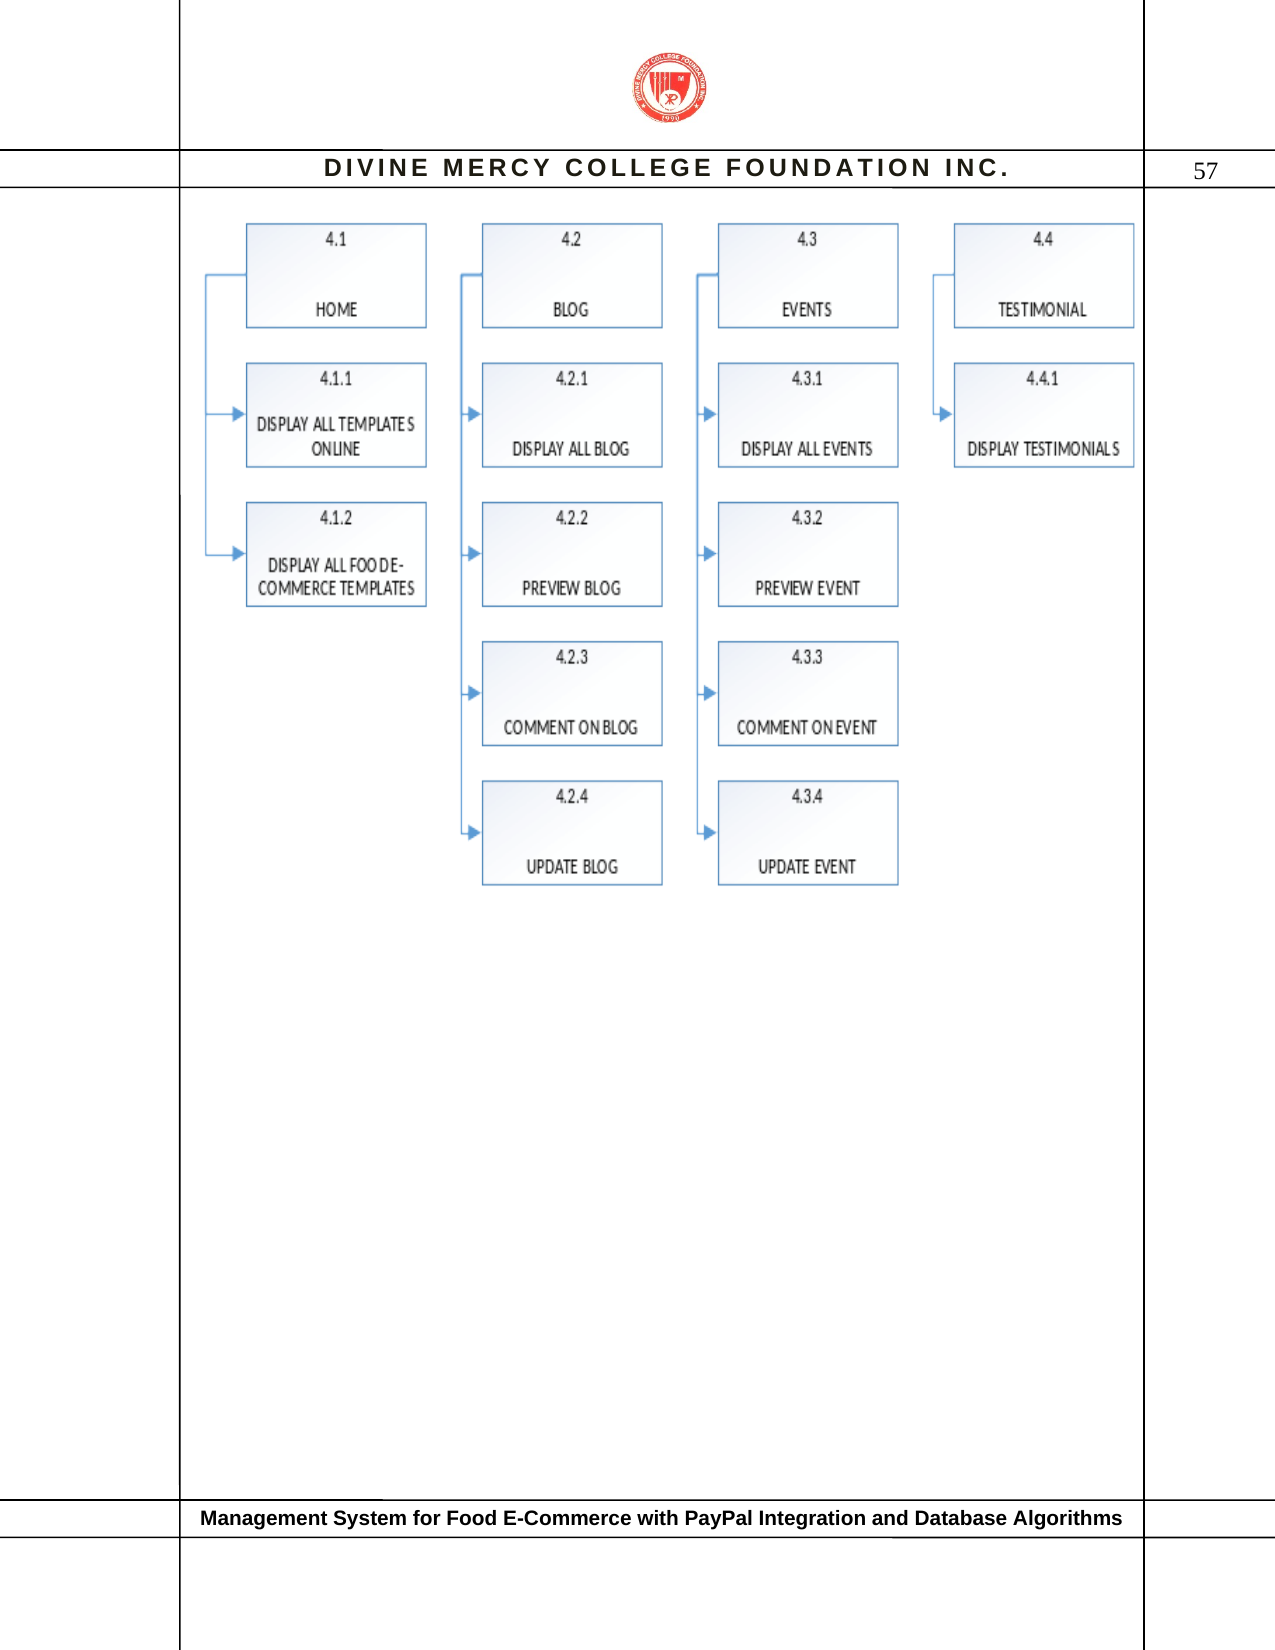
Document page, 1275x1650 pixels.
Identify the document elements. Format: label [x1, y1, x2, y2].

picture [632, 52, 709, 123]
